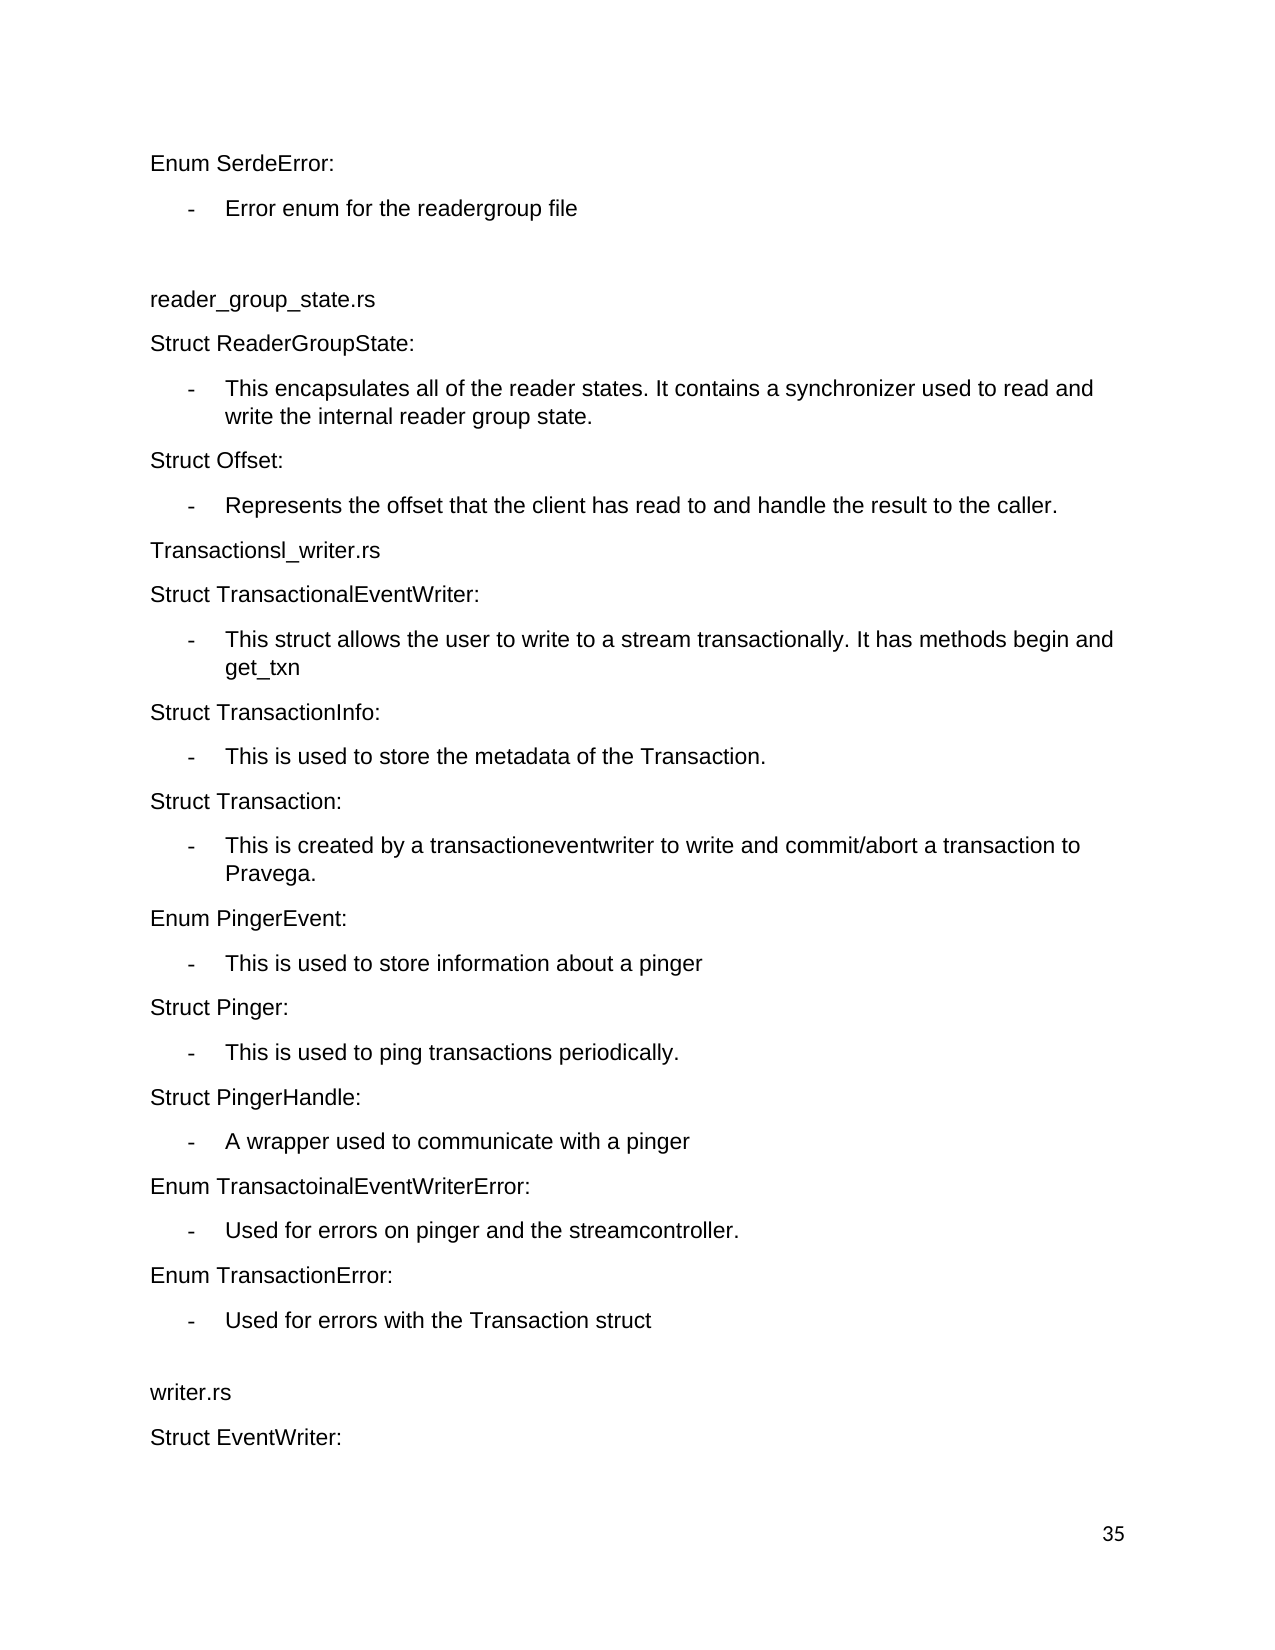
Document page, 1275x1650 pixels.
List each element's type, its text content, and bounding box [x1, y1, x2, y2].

list Used for errors with the Transaction struct [187, 1307, 1125, 1333]
text Struct PingerHandle: [150, 1083, 1125, 1110]
list This is used to ping transactions periodically. [187, 1039, 1125, 1065]
list Error enum for the readergroup file [187, 194, 1125, 221]
text Struct TransactionInfo: [150, 698, 1125, 725]
text writer.rs [150, 1379, 1125, 1406]
list This is created by a transactioneventwriter to write and commit/abort a transaction to Pravega. [187, 832, 1125, 887]
text Struct Offset: [150, 447, 1125, 474]
text reader_group_state.rs [150, 286, 1125, 312]
text Struct Transaction: [150, 788, 1125, 814]
text Enum TransactoinalEventWriterError: [150, 1173, 1125, 1199]
list This encapsulates all of the reader states. It contains a synchronizer used to read and write the internal reader group state. [187, 375, 1125, 429]
list This struct allows the user to write to a stream transactionally. It has methods begin and get_txn [187, 626, 1125, 680]
text Struct EventWriter: [150, 1424, 1125, 1450]
text Enum TransactionError: [150, 1262, 1125, 1288]
text Transactionsl_writer.rs [150, 537, 1125, 563]
list A wrapper used to communicate with a pinger [187, 1128, 1125, 1154]
text Enum SerdeError: [150, 150, 1125, 176]
text Struct Pinger: [150, 994, 1125, 1021]
text Enum PingerEvent: [150, 905, 1125, 931]
text Struct ReaderGroupState: [150, 330, 1125, 357]
text Struct TransactionalEventWriter: [150, 581, 1125, 608]
list This is used to store information about a pinger [187, 949, 1125, 976]
list This is used to store the metadata of the Transaction. [187, 743, 1125, 769]
list Represents the offset that the client has read to and handle the result to the caller. [187, 492, 1125, 518]
list Used for errors on pinger and the streamcontroller. [187, 1217, 1125, 1244]
